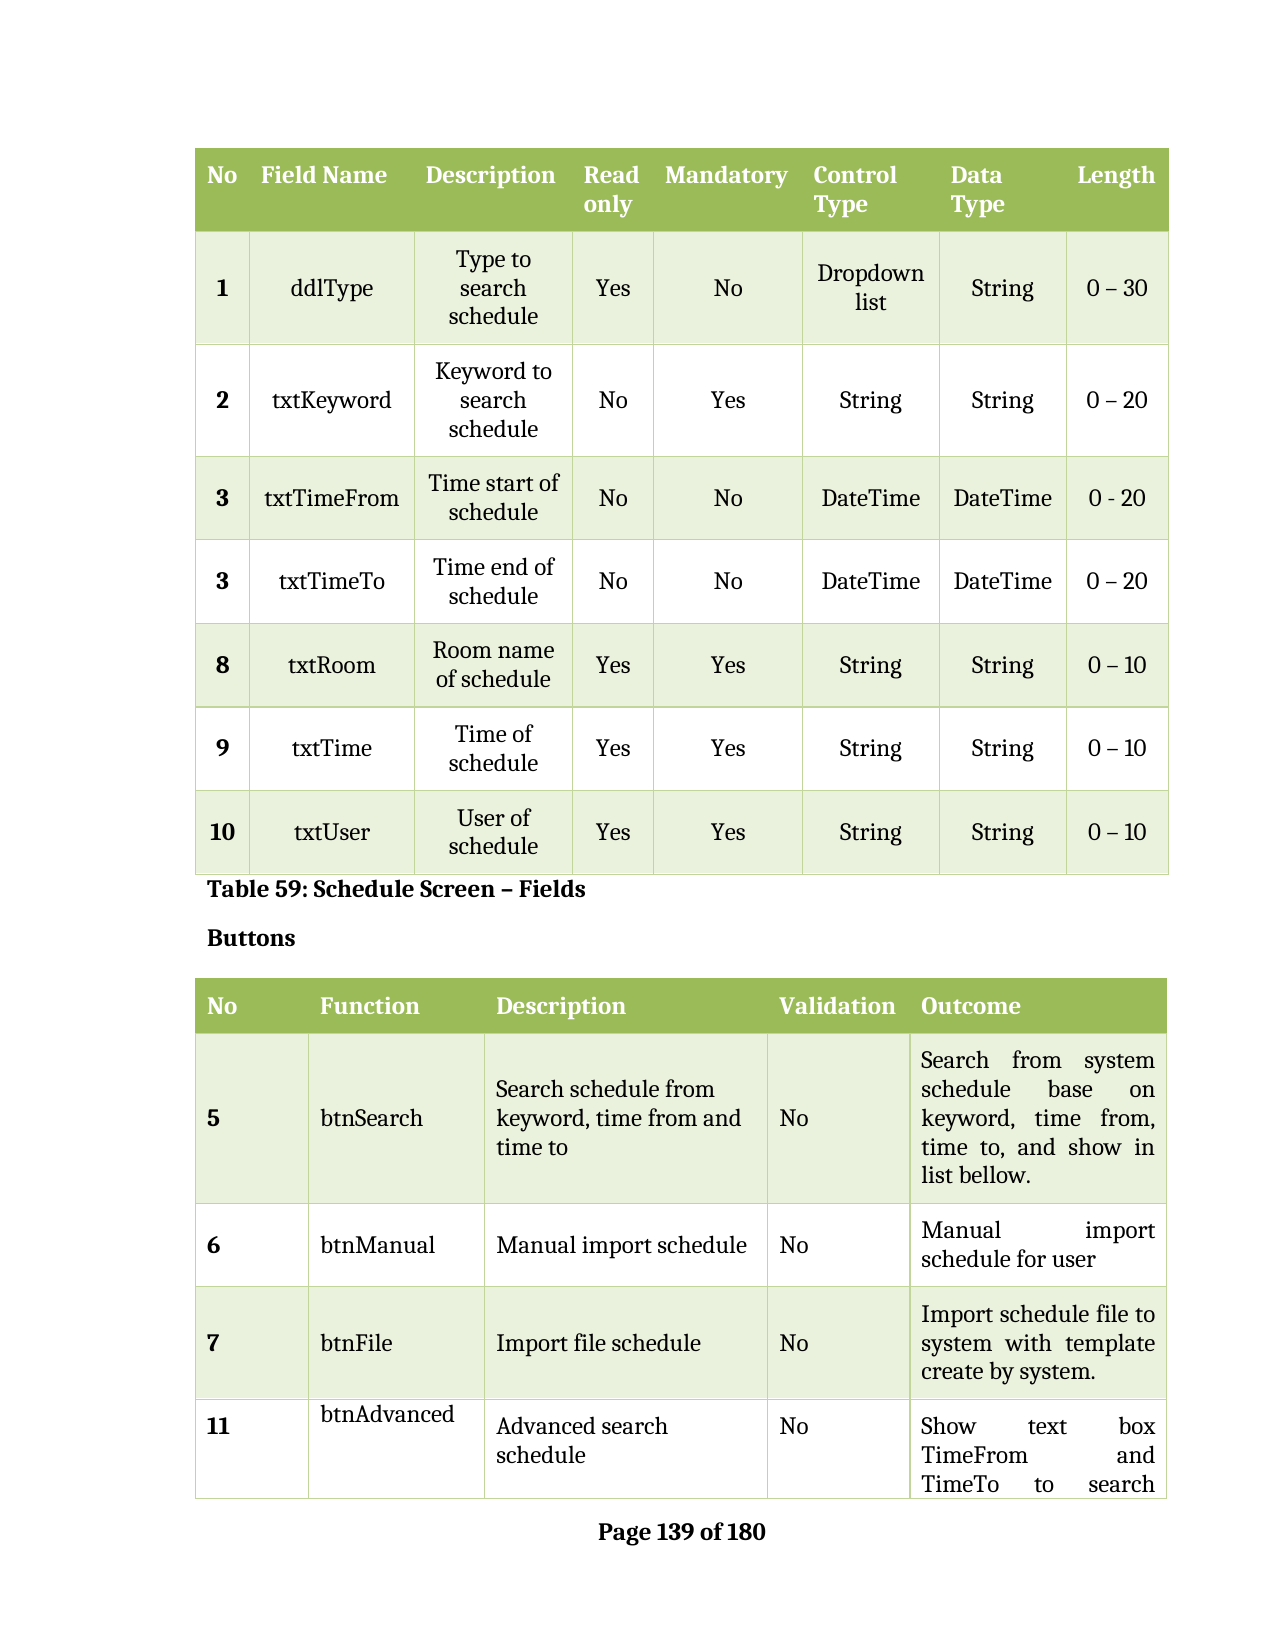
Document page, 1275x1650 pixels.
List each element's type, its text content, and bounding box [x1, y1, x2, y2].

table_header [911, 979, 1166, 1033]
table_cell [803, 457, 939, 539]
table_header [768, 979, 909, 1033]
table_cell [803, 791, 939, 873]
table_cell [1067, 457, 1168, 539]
text Buttons [207, 924, 1157, 953]
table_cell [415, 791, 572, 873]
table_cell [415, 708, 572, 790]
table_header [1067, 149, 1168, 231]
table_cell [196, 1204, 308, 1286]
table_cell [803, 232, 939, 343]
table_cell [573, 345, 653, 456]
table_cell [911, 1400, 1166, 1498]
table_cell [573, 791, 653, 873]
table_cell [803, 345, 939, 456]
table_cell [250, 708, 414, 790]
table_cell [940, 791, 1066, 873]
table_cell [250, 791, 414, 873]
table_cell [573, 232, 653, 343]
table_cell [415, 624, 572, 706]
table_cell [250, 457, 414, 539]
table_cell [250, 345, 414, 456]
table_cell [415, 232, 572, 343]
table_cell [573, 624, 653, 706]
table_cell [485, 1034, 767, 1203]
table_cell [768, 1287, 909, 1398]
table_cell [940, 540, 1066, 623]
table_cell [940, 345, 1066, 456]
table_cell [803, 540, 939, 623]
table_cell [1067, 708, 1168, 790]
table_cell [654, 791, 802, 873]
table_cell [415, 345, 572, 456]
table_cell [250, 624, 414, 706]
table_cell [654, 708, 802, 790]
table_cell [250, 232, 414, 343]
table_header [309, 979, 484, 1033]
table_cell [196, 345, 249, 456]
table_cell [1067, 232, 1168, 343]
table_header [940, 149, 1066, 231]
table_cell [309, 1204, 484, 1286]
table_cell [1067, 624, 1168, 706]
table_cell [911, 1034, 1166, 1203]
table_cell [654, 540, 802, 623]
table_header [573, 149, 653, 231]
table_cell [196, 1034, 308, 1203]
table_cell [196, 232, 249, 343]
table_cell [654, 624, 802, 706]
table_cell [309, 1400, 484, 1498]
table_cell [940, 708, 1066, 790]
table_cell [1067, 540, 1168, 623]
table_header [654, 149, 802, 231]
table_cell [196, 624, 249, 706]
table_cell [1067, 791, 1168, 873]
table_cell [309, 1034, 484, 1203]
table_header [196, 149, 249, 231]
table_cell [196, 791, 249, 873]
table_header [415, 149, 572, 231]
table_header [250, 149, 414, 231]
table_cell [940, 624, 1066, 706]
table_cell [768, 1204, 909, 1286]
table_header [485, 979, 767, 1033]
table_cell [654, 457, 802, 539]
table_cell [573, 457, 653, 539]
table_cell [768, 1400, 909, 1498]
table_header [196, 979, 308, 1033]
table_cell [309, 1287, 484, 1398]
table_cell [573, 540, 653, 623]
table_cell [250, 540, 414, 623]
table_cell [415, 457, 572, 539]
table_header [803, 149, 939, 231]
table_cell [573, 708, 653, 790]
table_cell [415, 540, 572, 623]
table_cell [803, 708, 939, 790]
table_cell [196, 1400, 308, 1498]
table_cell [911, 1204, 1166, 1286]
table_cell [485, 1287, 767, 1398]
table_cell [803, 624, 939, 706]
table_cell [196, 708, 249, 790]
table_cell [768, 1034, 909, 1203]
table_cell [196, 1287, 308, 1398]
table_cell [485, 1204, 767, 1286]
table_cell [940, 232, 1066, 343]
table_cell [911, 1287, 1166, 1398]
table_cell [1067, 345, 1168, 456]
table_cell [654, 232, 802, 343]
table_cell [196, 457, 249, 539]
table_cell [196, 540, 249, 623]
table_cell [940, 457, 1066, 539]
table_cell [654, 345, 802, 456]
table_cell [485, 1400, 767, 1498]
